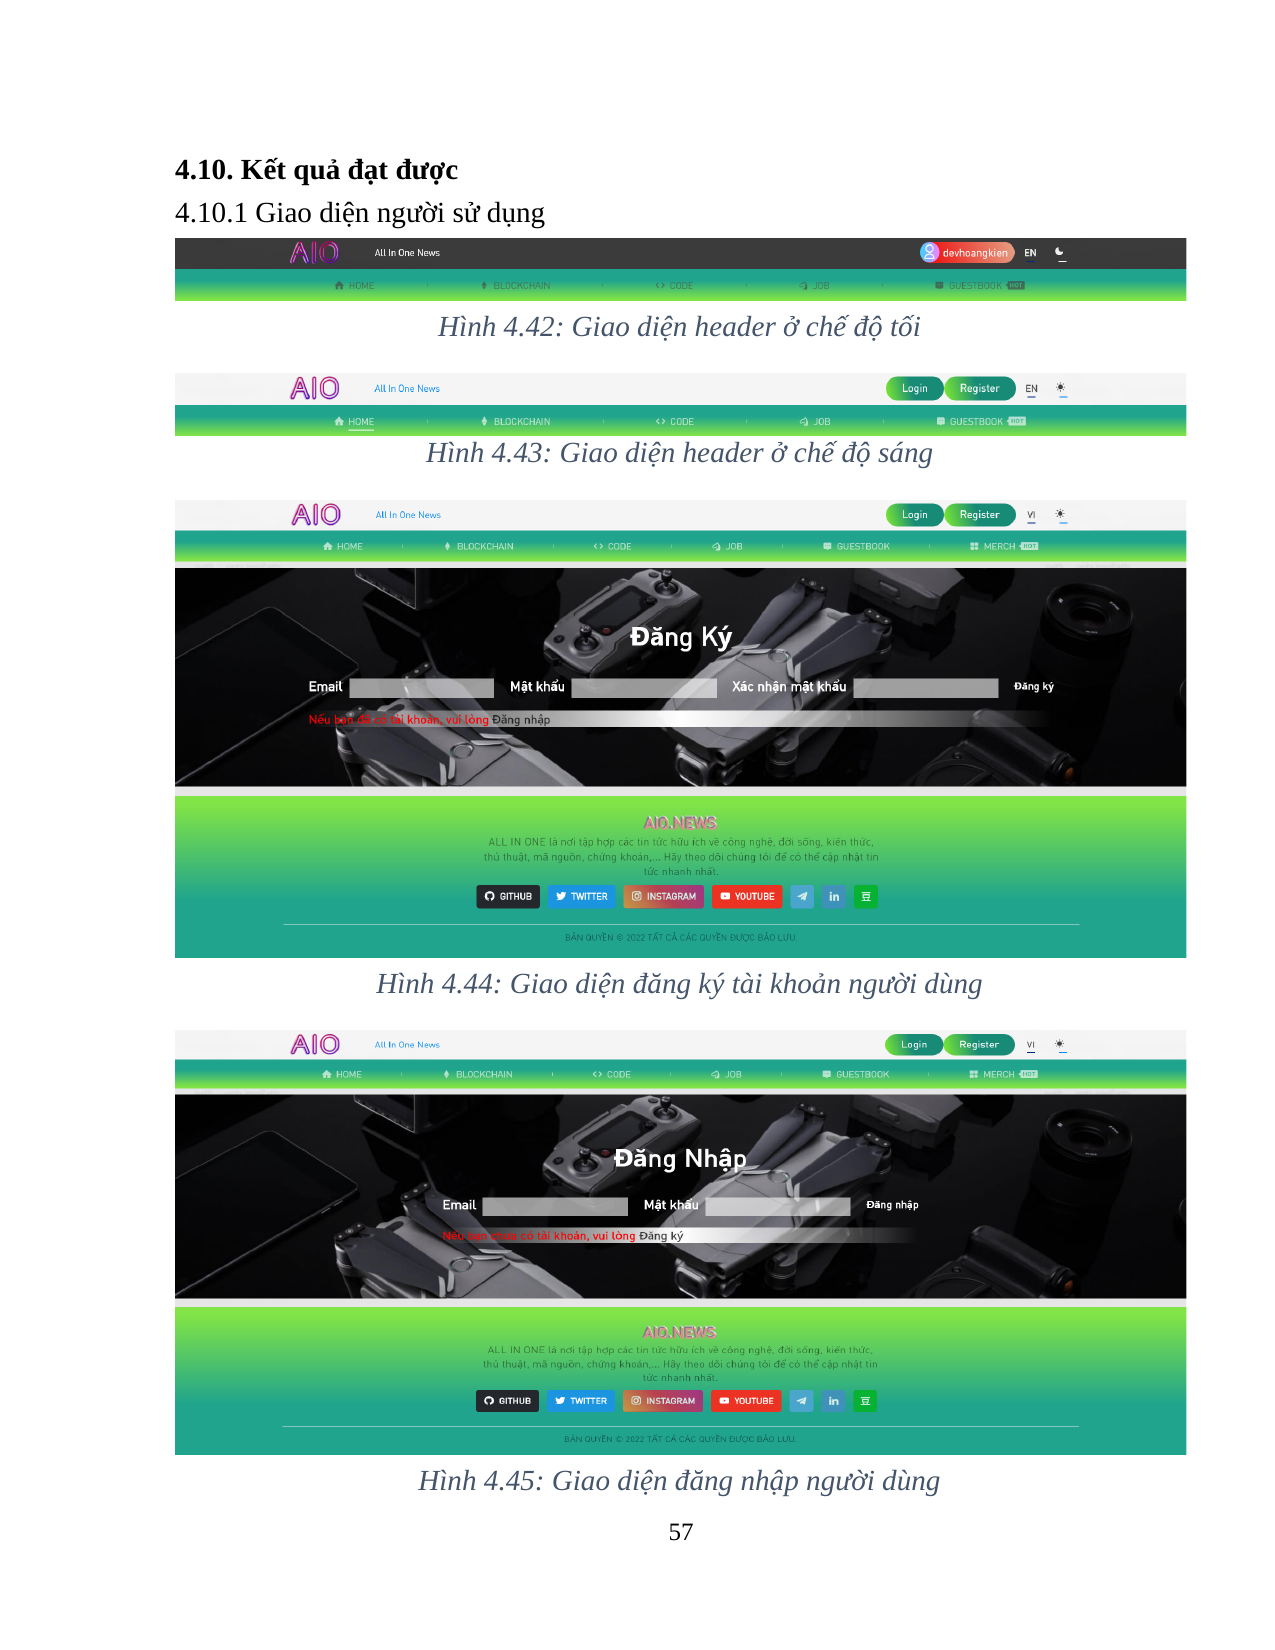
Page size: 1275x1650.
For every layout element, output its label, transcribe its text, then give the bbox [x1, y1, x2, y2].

text 4.10.1 Giao diện người sử dụng [175, 195, 1186, 229]
text Hình 4.43: Giao diện header ở chế độ sáng [175, 436, 1186, 469]
text Hình 4.45: Giao diện đăng nhập người dùng [175, 1463, 1186, 1496]
picture [175, 373, 1187, 436]
text Hình 4.44: Giao diện đăng ký tài khoản người dùng [175, 966, 1186, 999]
picture [175, 500, 1187, 958]
text Hình 4.42: Giao diện header ở chế độ tối [175, 309, 1186, 343]
subtitle 4.10. Kết quả đạt được [175, 152, 1186, 185]
picture [175, 238, 1187, 301]
picture [175, 1030, 1187, 1455]
